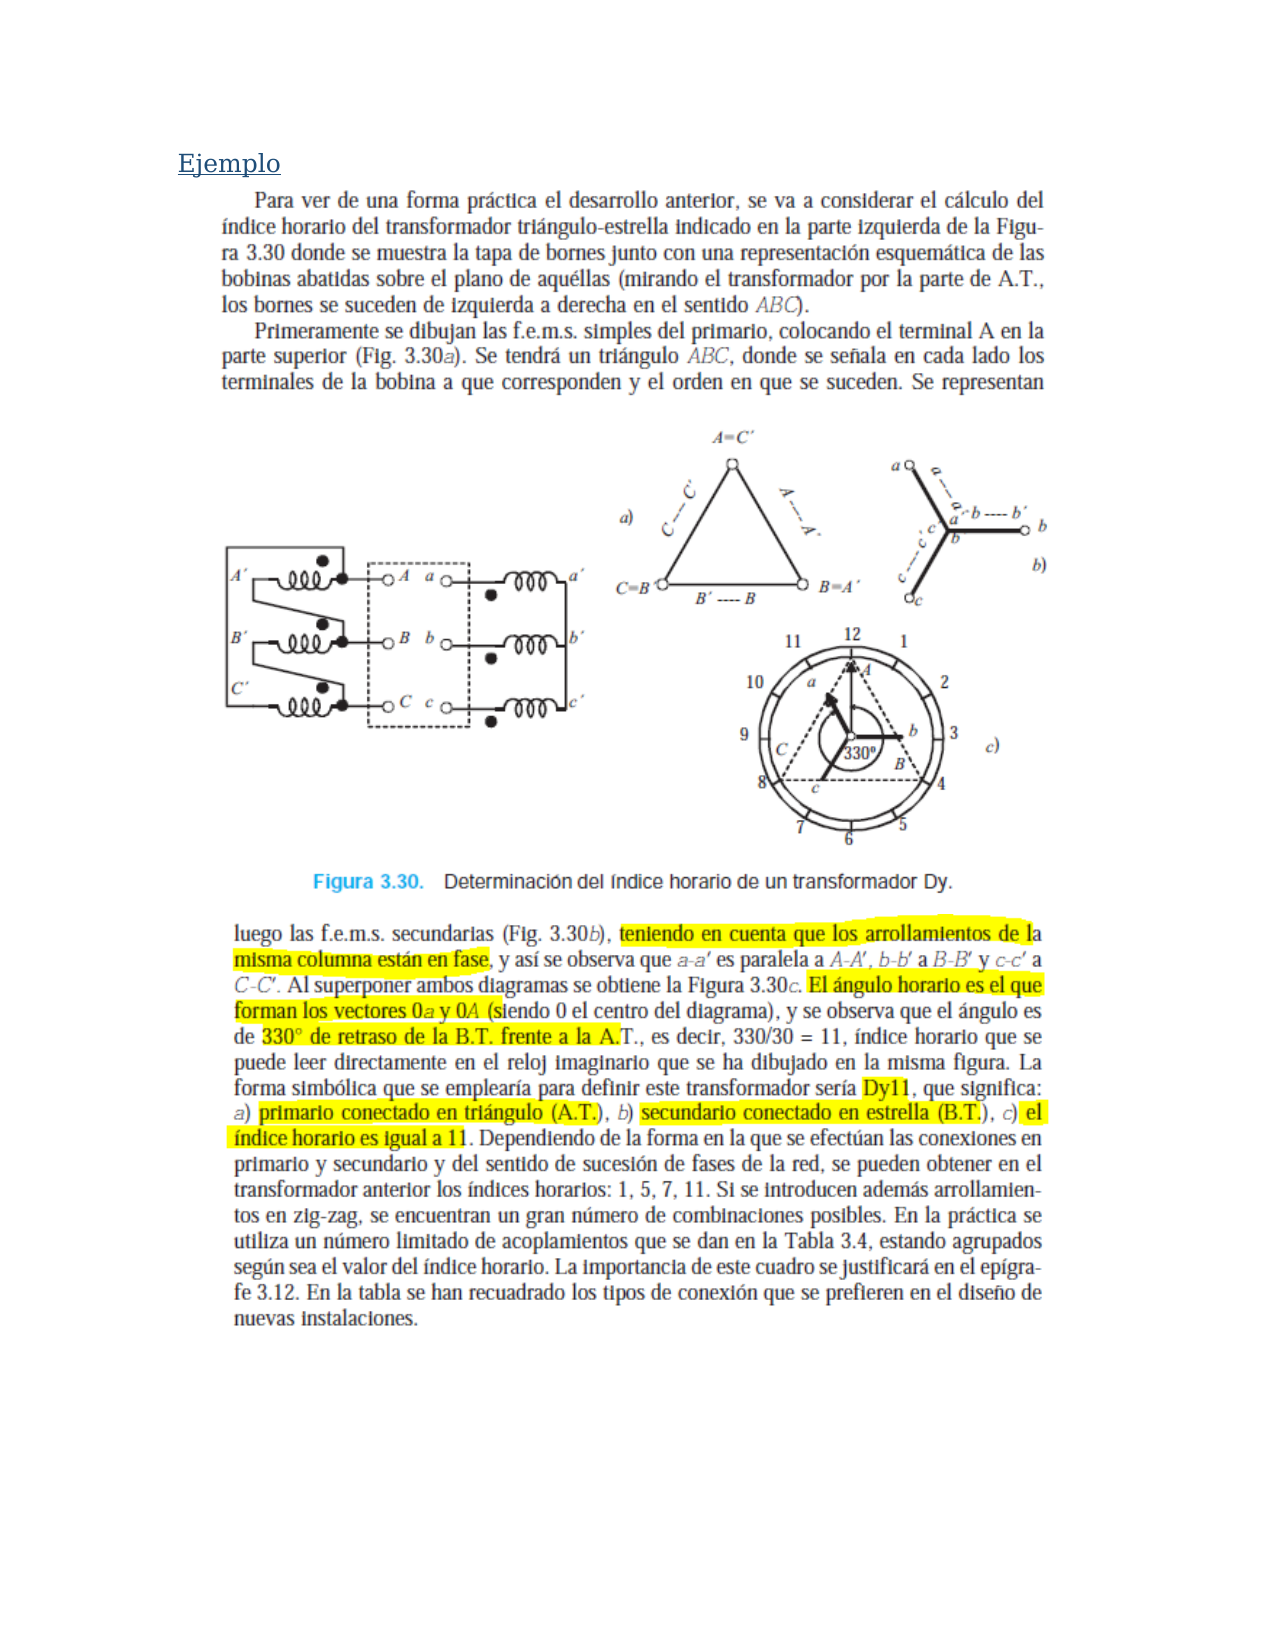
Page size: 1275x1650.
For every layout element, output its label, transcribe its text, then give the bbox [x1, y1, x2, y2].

picture [226, 914, 1049, 1330]
subtitle Ejemplo [177, 148, 1098, 178]
picture [212, 180, 1063, 896]
